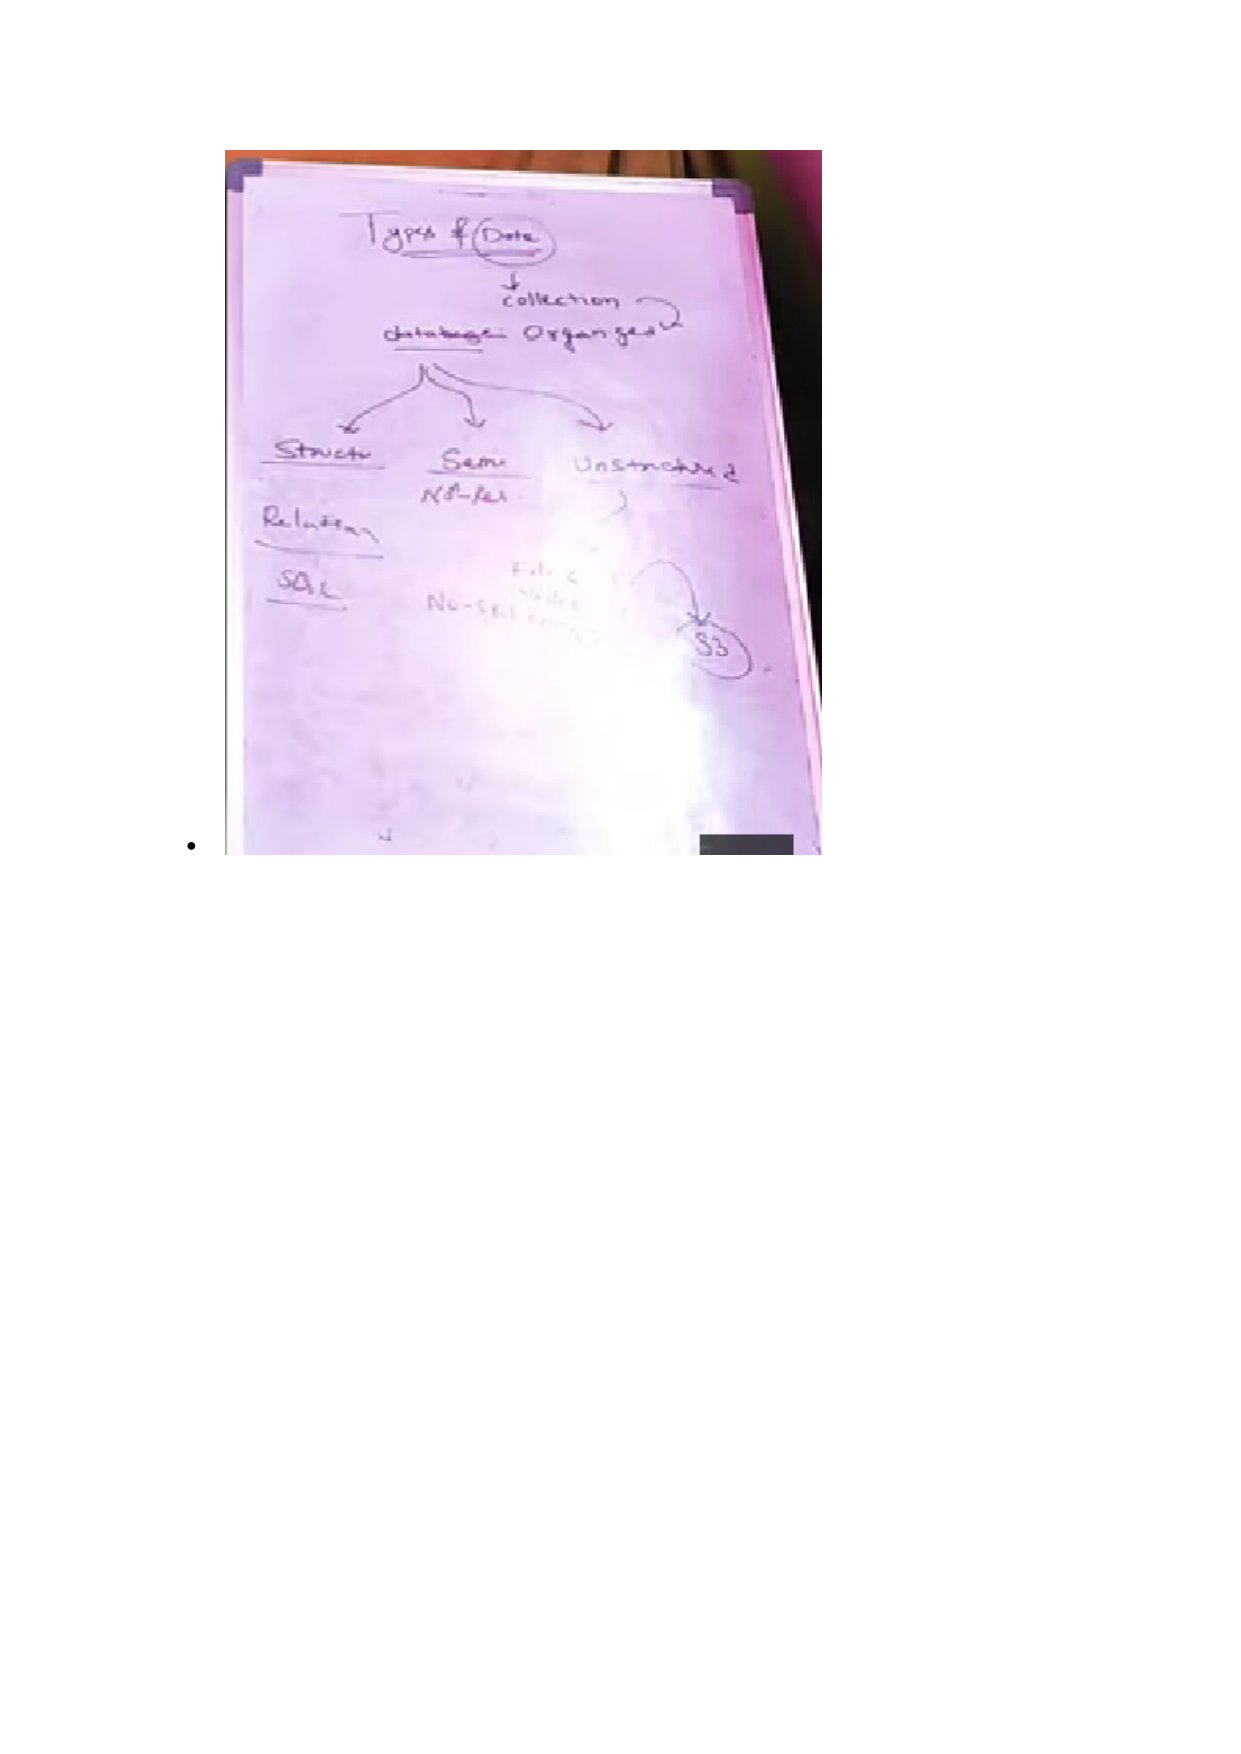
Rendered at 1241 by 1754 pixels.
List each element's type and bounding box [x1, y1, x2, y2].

picture [225, 150, 822, 855]
